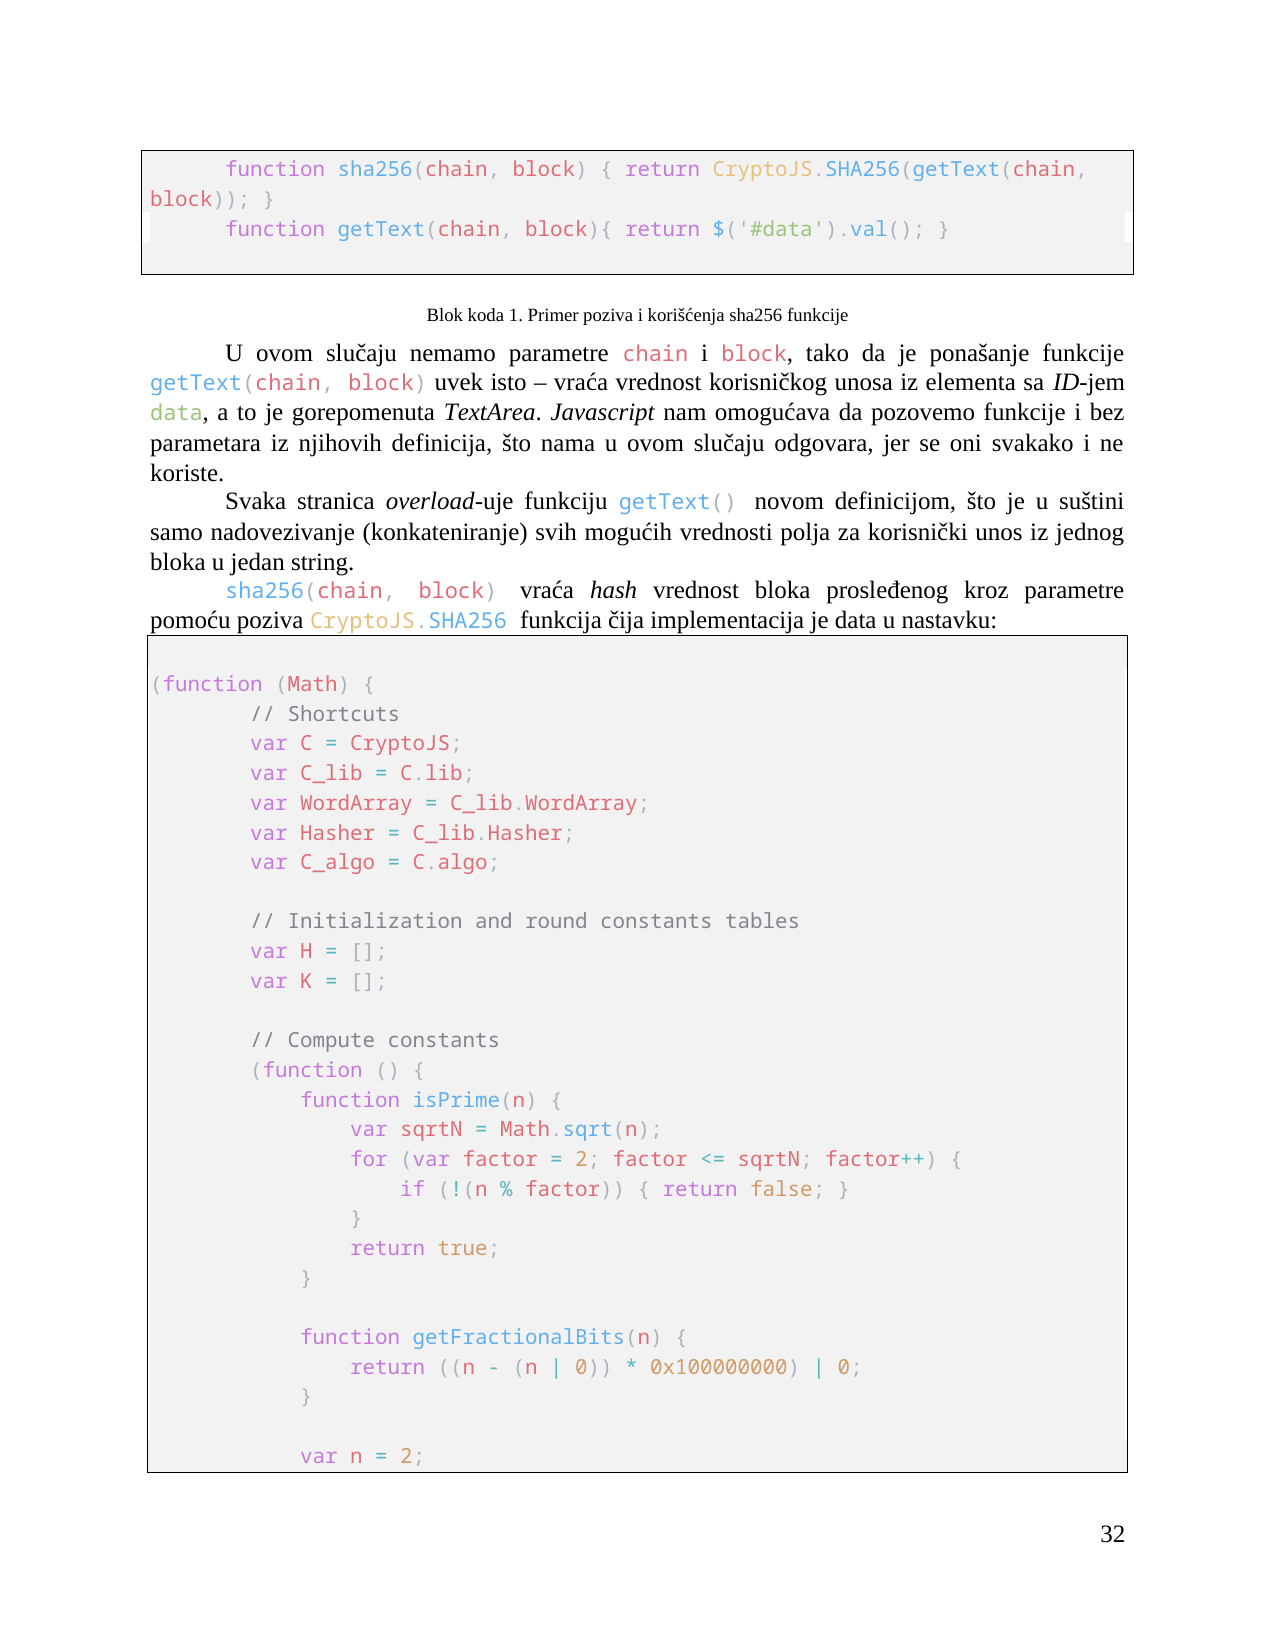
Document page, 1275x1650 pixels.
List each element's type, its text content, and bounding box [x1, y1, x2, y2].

text var Hasher = C_lib.Hasher; [150, 816, 1125, 846]
text function sha256(chain, block) { return CryptoJS.SHA256(getText(chain, block)); } [142, 151, 1133, 212]
text return ((n - (n | 0)) * 0x100000000) | 0; [150, 1351, 1125, 1380]
text var WordArray = C_lib.WordArray; [150, 787, 1125, 816]
text (function () { [150, 1054, 1125, 1083]
text U ovom slučaju nemamo parametre chain i block, tako da je ponašanje funkcije getText(chain, block) uvek isto – vraća vrednost korisničkog unosa iz elementa sa ID-jem data, a to je gorepomenuta TextArea. Javascript nam omogućava da pozovemo funkcije i bez parametara iz njihovih definicija, što nama u ovom slučaju odgovara, jer se oni svakako i ne koriste. [150, 338, 1125, 486]
text } [150, 1262, 1125, 1291]
text // Compute constants [150, 1024, 1125, 1054]
text // Shortcuts [150, 698, 1125, 727]
text // Initialization and round constants tables [150, 905, 1125, 935]
text function getFractionalBits(n) { [150, 1321, 1125, 1351]
text var C_algo = C.algo; [150, 846, 1125, 876]
text if (!(n % factor)) { return false; } [150, 1173, 1125, 1202]
text var sqrtN = Math.sqrt(n); [150, 1113, 1125, 1143]
text var C_lib = C.lib; [150, 757, 1125, 787]
text } [150, 1202, 1125, 1232]
text function isPrime(n) { [150, 1083, 1125, 1113]
text Blok koda 1. Primer poziva i korišćenja sha256 funkcije [150, 288, 1125, 325]
text sha256(chain, block) vraća hash vrednost bloka prosleđenog kroz parametre pomoću poziva CryptoJS.SHA256 funkcija čija implementacija je data u nastavku: [150, 576, 1125, 635]
text var n = 2; [148, 1437, 1127, 1472]
text var H = []; [150, 935, 1125, 965]
text return true; [150, 1232, 1125, 1262]
text (function (Math) { [150, 668, 1125, 698]
text } [150, 1380, 1125, 1410]
text Svaka stranica overload-uje funkciju getText() novom definicijom, što je u suštini samo nadovezivanje (konkateniranje) svih mogućih vrednosti polja za korisnički unos iz jednog bloka u jedan string. [150, 486, 1125, 576]
text for (var factor = 2; factor <= sqrtN; factor++) { [150, 1143, 1125, 1173]
text function getText(chain, block){ return $('#data').val(); } [150, 212, 1125, 239]
text var C = CryptoJS; [150, 727, 1125, 757]
text var K = []; [150, 965, 1125, 994]
